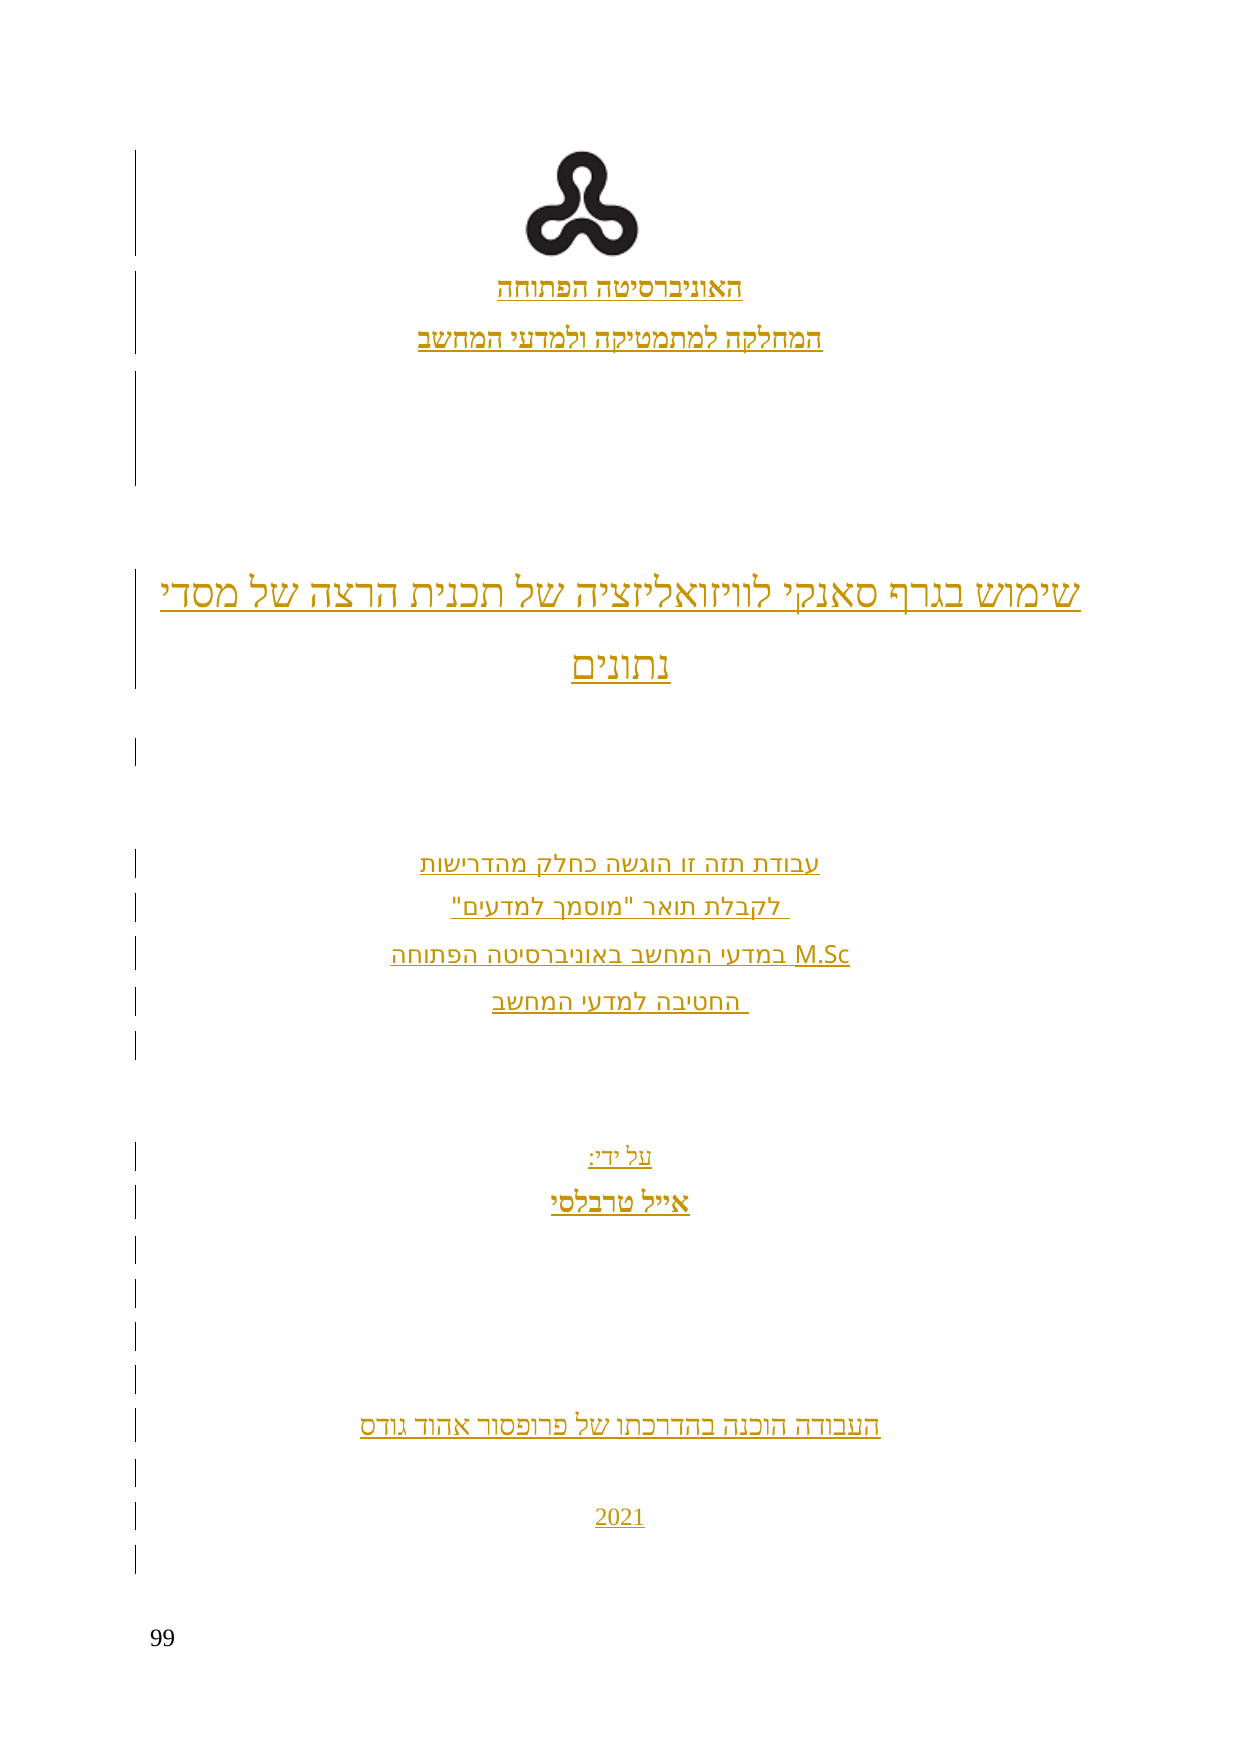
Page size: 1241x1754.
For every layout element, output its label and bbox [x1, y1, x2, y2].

picture [523, 150, 642, 257]
